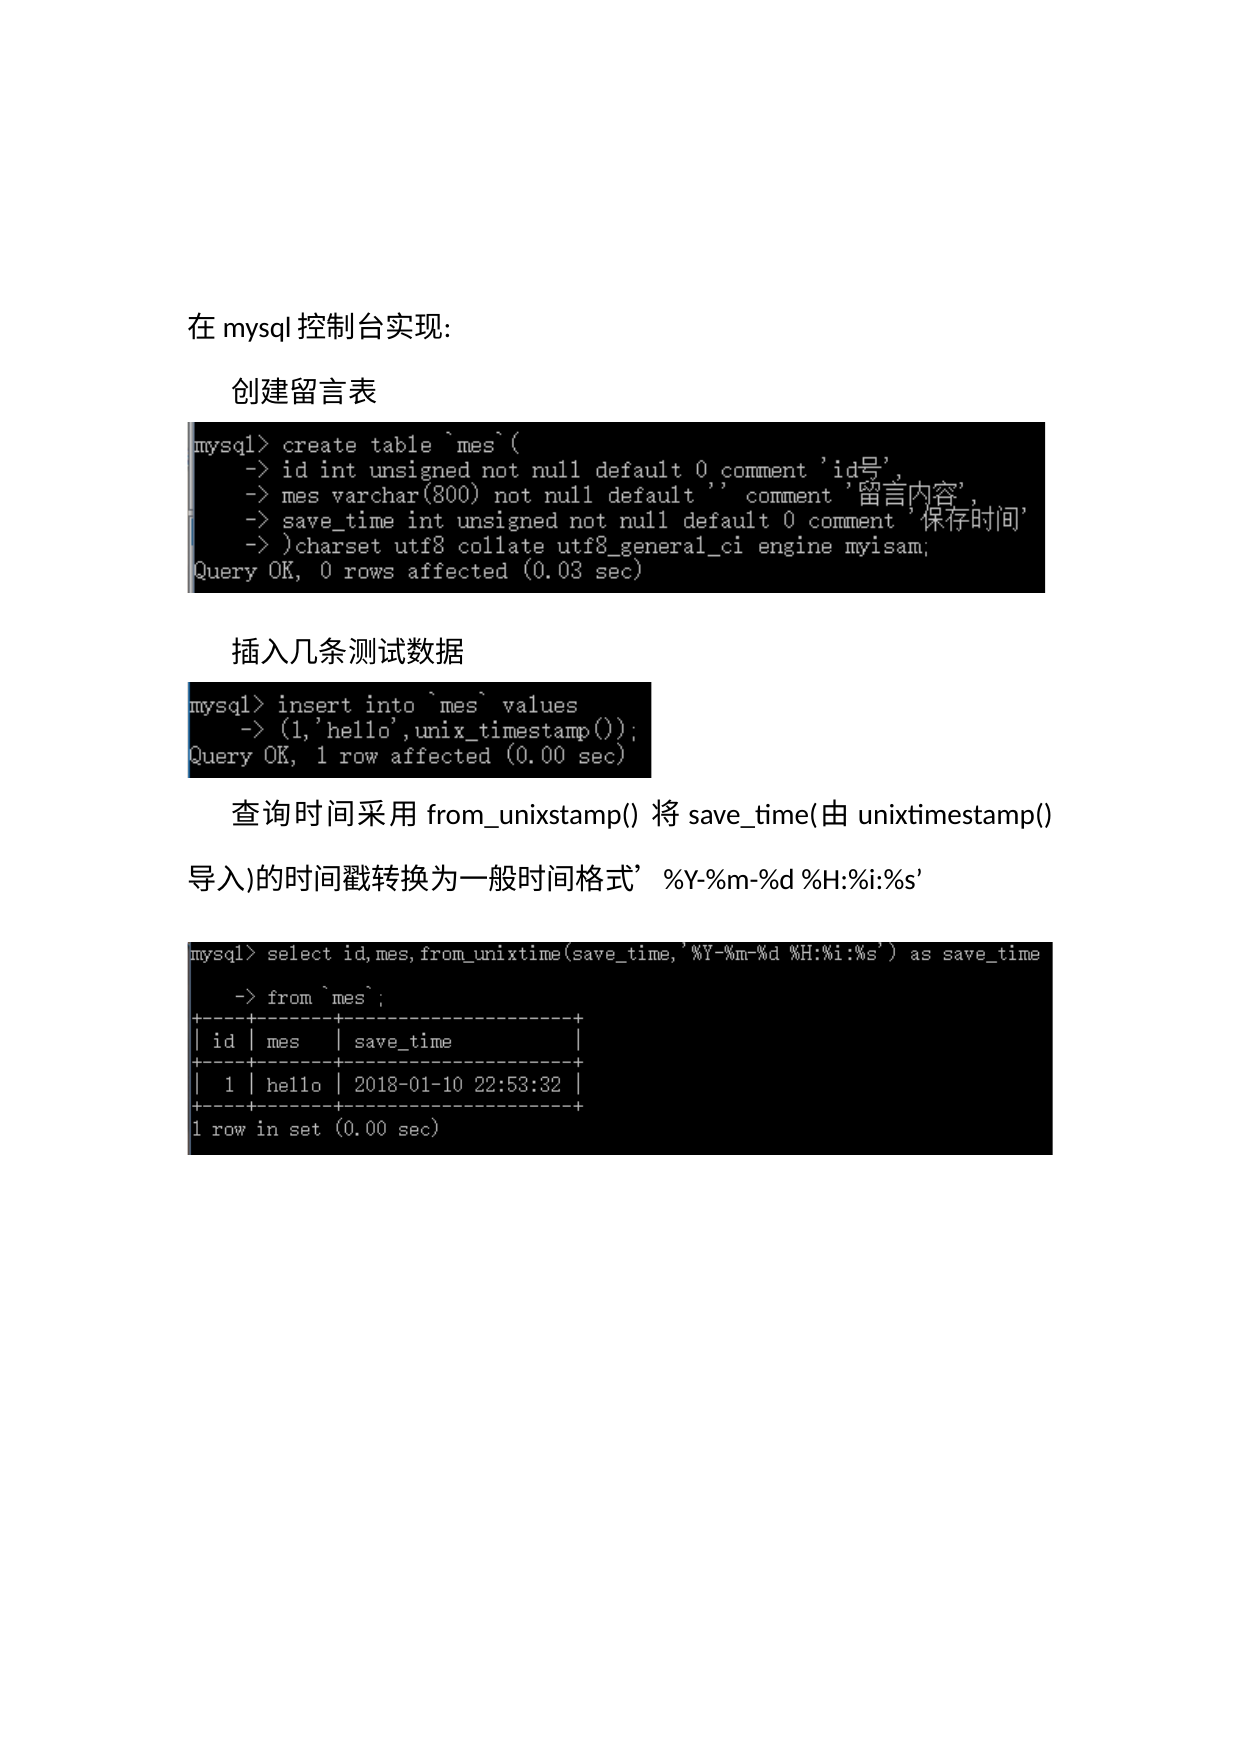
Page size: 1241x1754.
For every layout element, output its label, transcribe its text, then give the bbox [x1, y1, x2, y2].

text 插入几条测试数据 [187, 617, 1053, 682]
picture [187, 682, 652, 778]
picture [187, 422, 1046, 593]
text 创建留言表 [187, 357, 1053, 422]
text 在mysql控制台实现: [187, 292, 1053, 357]
picture [187, 942, 1053, 1155]
text 查询时间采用from_unixstamp() 将save_time(由unixtimestamp()导入)的时间戳转换为一般时间格式’%Y-%m-%d %H:%i:%s’ [187, 779, 1053, 909]
